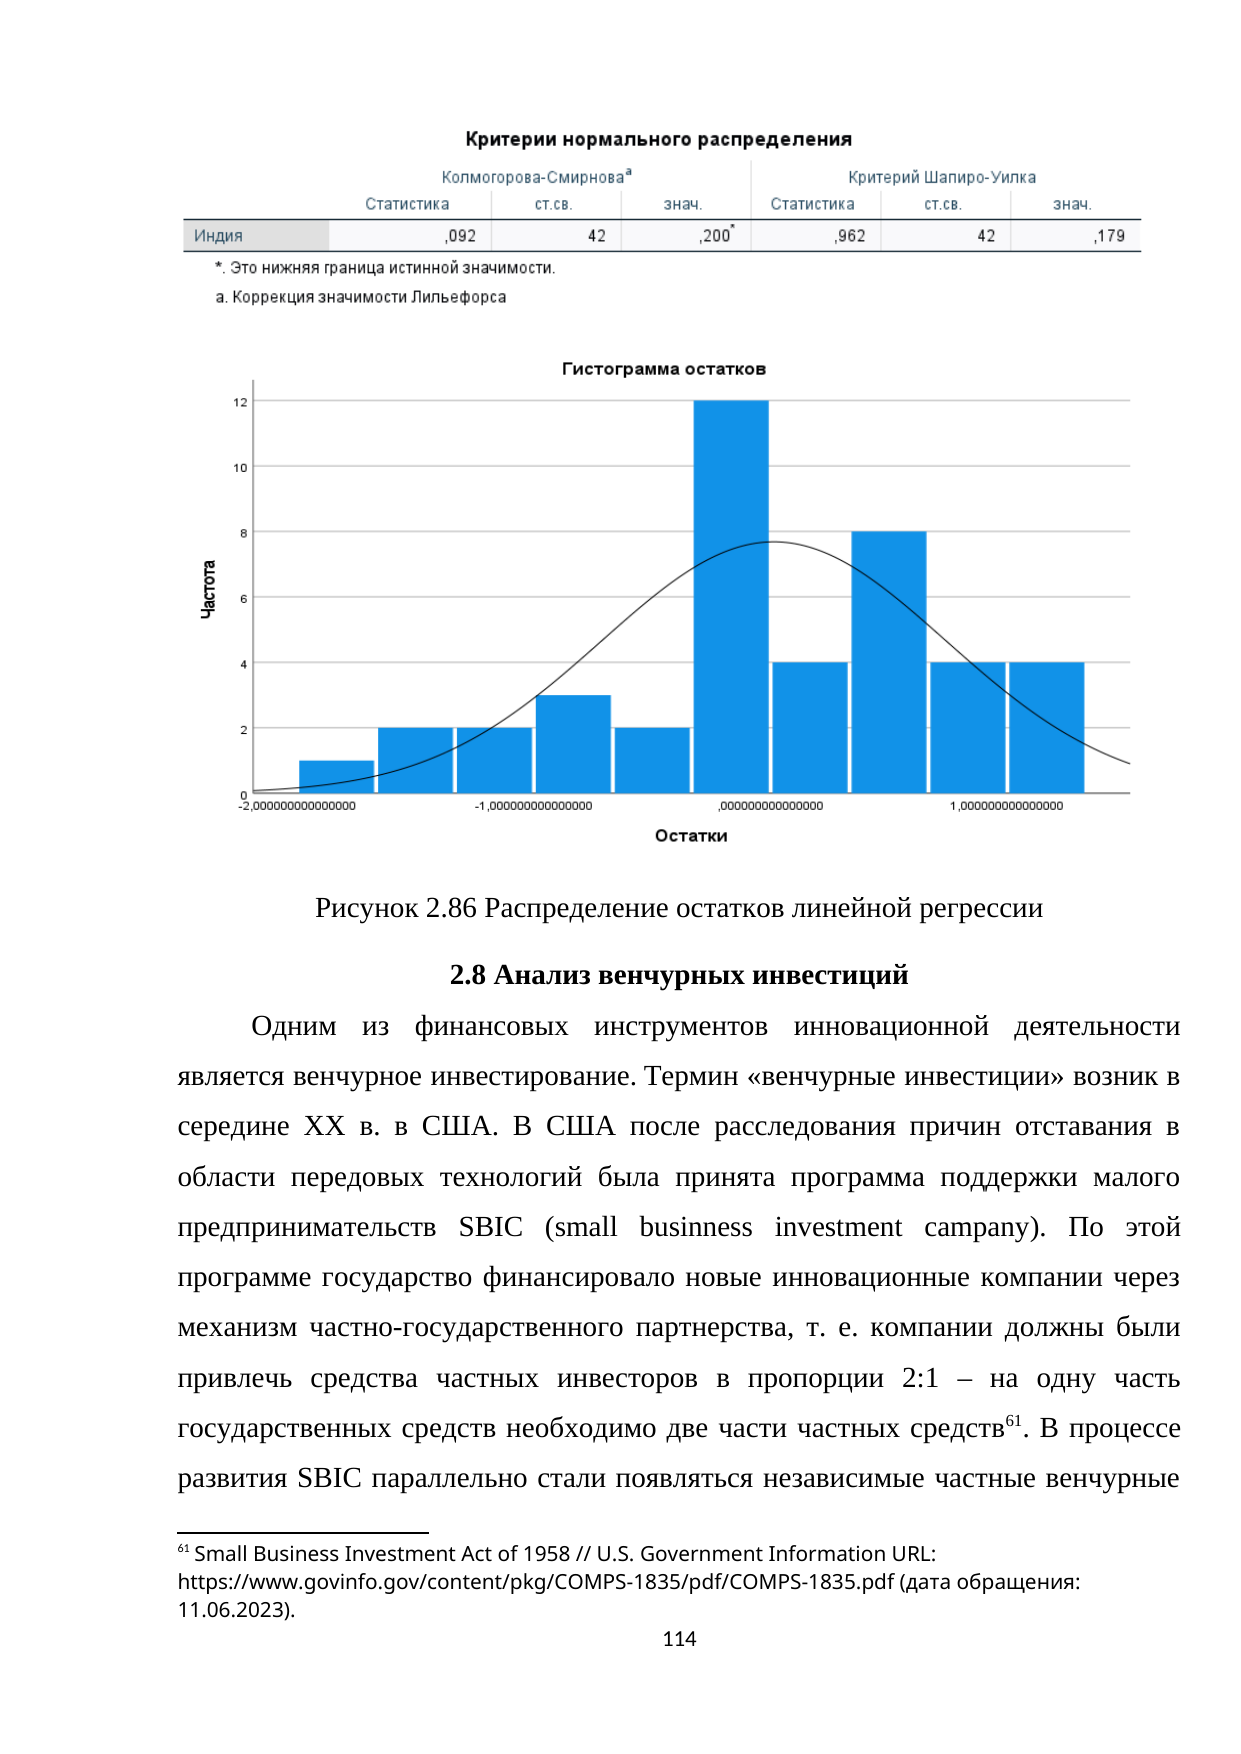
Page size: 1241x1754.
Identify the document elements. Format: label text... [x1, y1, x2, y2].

subtitle 2.8 Анализ венчурных инвестиций [177, 957, 1181, 991]
text Рисунок 2.86 Распределение остатков линейной регрессии [177, 890, 1181, 924]
picture [177, 346, 1152, 860]
picture [177, 118, 1152, 316]
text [177, 1008, 1181, 1494]
